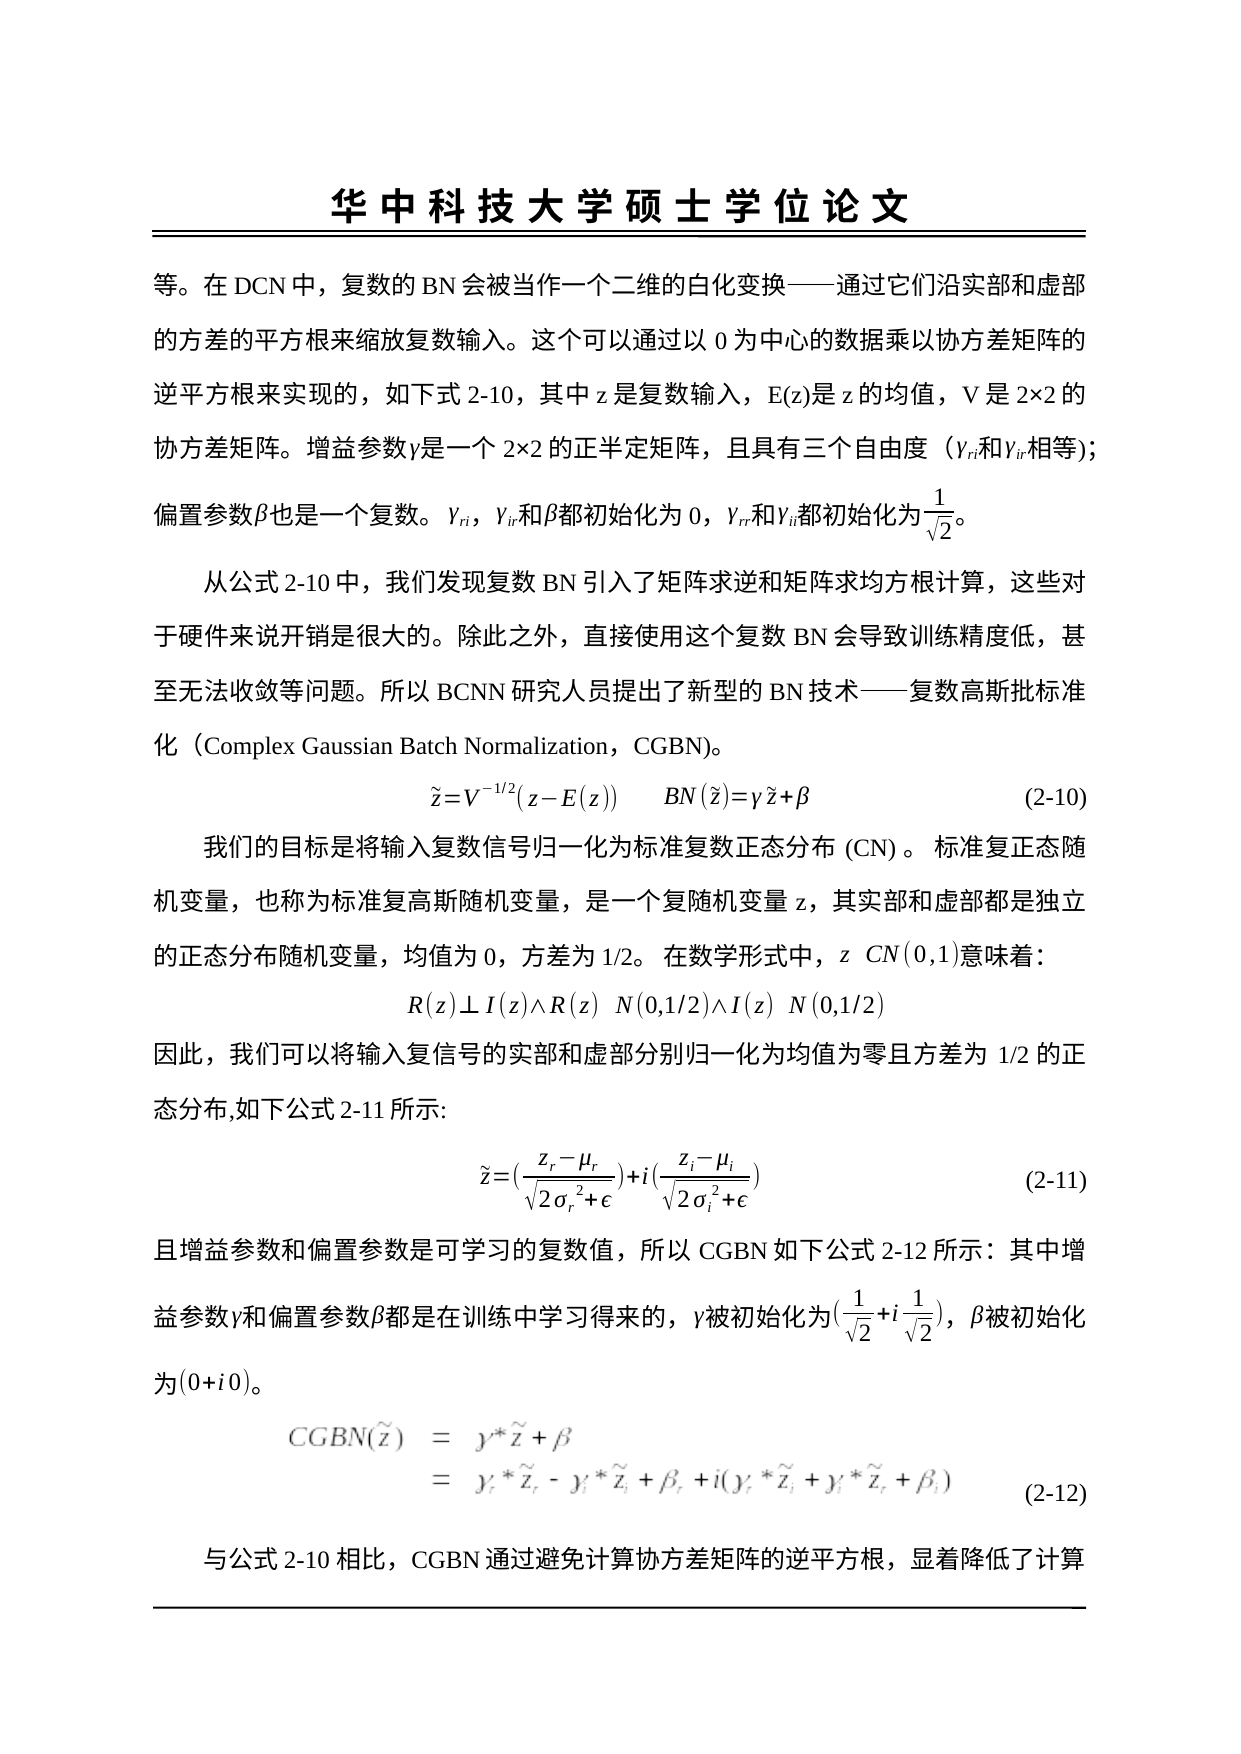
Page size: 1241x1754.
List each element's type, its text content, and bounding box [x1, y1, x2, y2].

text 因此，我们可以将输入复信号的实部和虚部分别归一化为均值为零且方差为 1/2 的正态分布,如下公式2-11所示: [153, 1035, 1087, 1125]
text 我们的目标是将输入复数信号归一化为标准复数正态分布 (CN) 。 标准复正态随机变量，也称为标准复高斯随机变量，是一个复随机变量z，其实部和虚部都是独立的正态分布随机变量，均值为0，方差为1/2。 在数学形式中，意味着： [153, 827, 1087, 972]
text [153, 1539, 1087, 1576]
text (2-12) [153, 1418, 1087, 1507]
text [153, 266, 1087, 544]
text 从公式2-10中，我们发现复数BN引入了矩阵求逆和矩阵求均方根计算，这些对于硬件来说开销是很大的。除此之外，直接使用这个复数BN会导致训练精度低，甚至无法收敛等问题。所以BCNN研究人员提出了新型的BN技术——复数高斯批标准化（Complex Gaussian Batch Normalization，CGBN)。 [153, 562, 1087, 762]
text 且增益参数和偏置参数是可学习的复数值，所以CGBN如下公式2-12所示：其中增益参数和偏置参数都是在训练中学习得来的，被初始化为，被初始化为。 [153, 1231, 1087, 1400]
text (2-10) [153, 780, 1087, 813]
text (2-11) [153, 1143, 1087, 1216]
